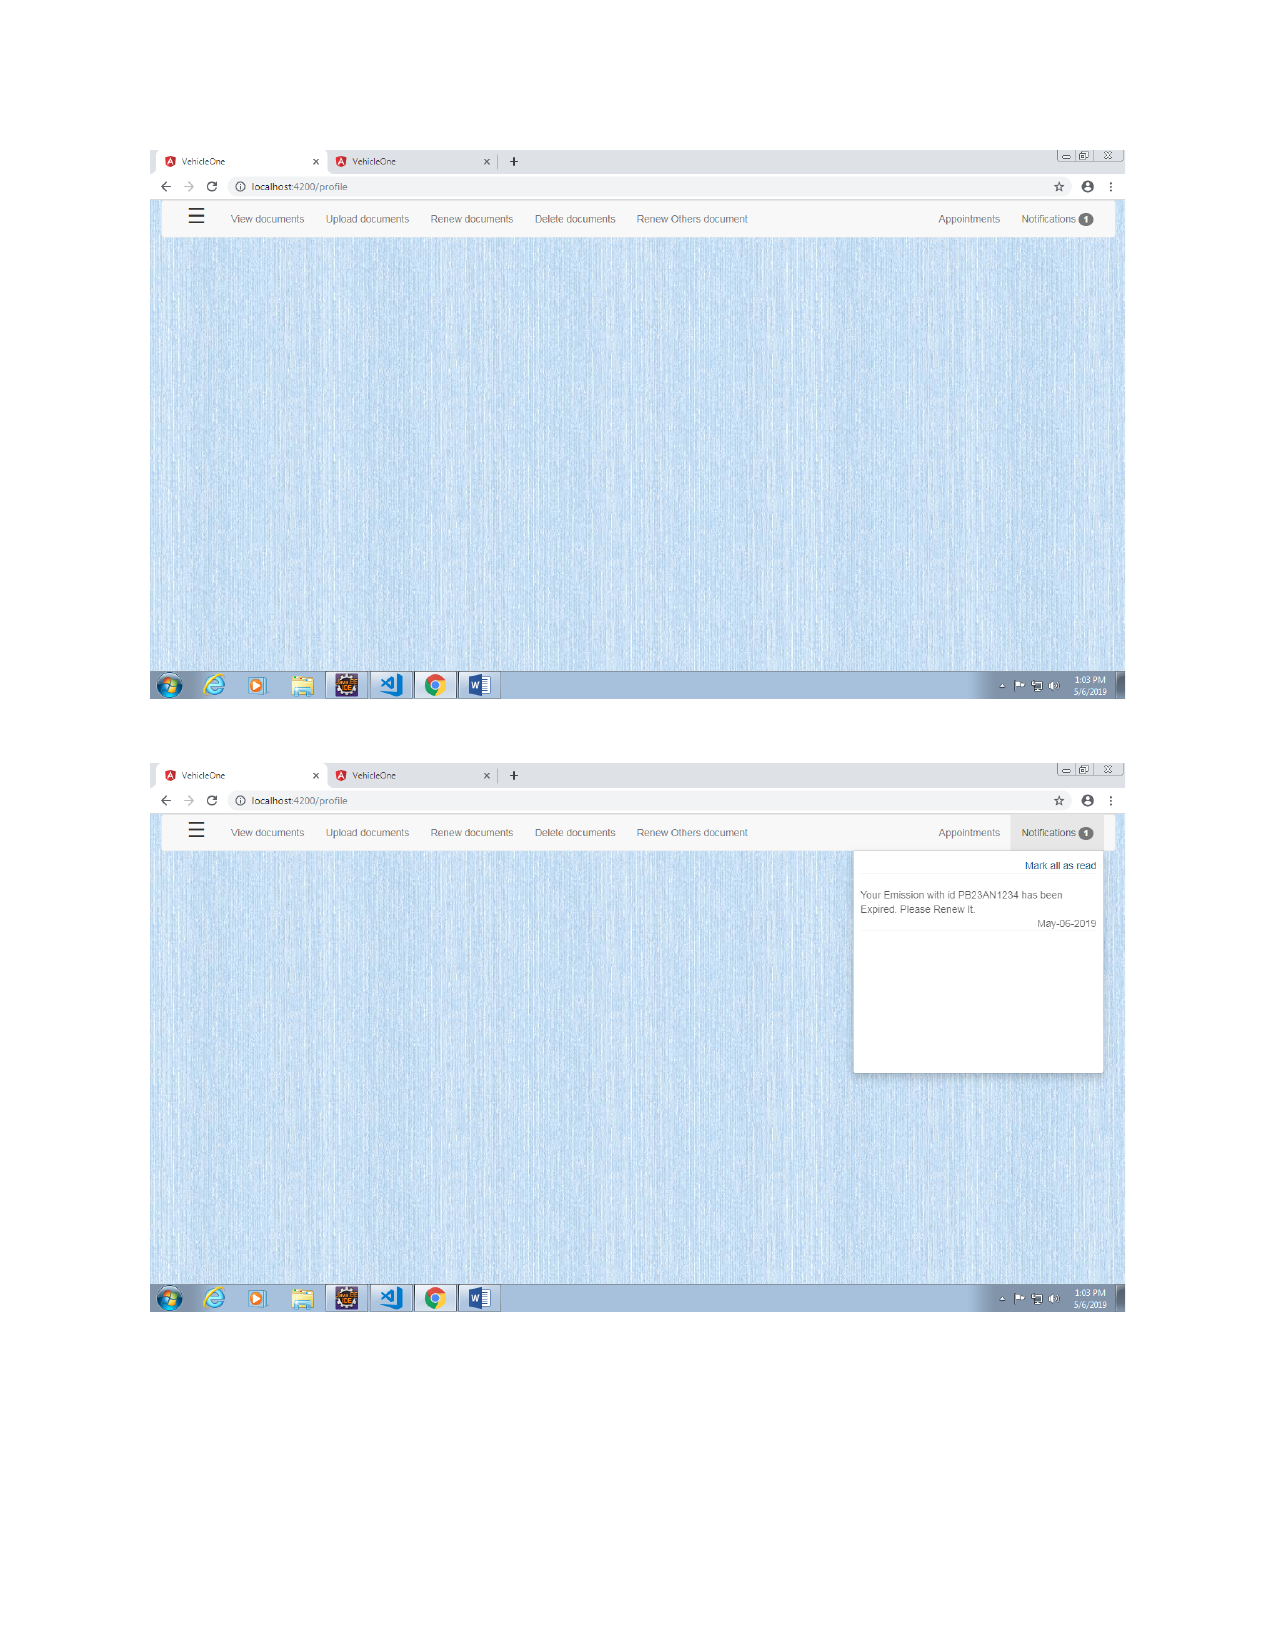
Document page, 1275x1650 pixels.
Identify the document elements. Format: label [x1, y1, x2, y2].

picture [150, 150, 1125, 699]
picture [150, 763, 1125, 1312]
